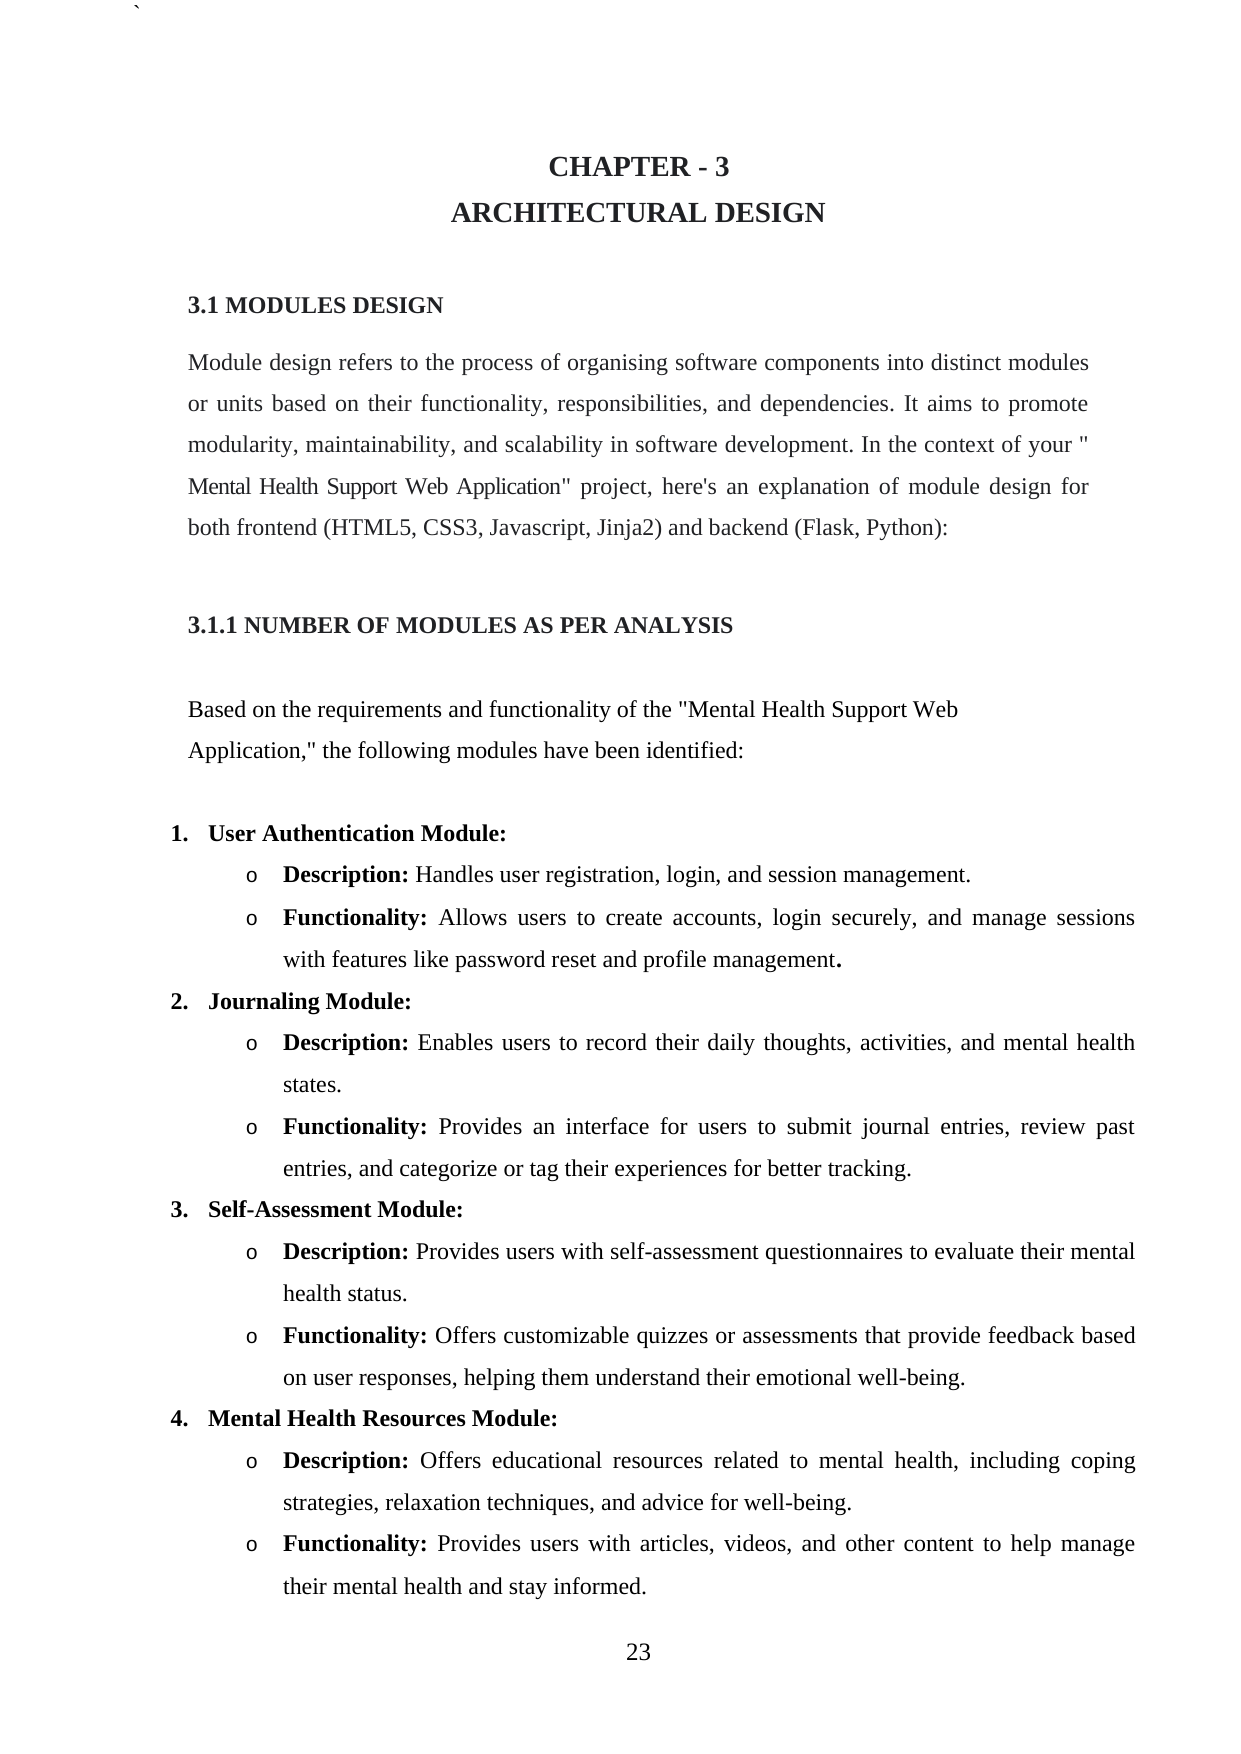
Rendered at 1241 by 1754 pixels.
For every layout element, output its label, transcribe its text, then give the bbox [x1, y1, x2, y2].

subtitle Functionality: Allows users to create accounts, login securely, and manage sessions with features like password reset and profile management. [245, 903, 1137, 973]
subtitle Functionality: Offers customizable quizzes or assessments that provide feedback based on user responses, helping them understand their emotional well-being. [245, 1321, 1137, 1391]
subtitle Description: Offers educational resources related to mental health, including coping strategies, relaxation techniques, and advice for well-being. [245, 1446, 1137, 1516]
subtitle Self-Assessment Module: [170, 1196, 1137, 1223]
subtitle Description: Handles user registration, login, and session management. [245, 860, 1137, 889]
subtitle Description: Enables users to record their daily thoughts, activities, and mental health states. [245, 1028, 1137, 1098]
subtitle Description: Provides users with self-assessment questionnaires to evaluate their mental health status. [245, 1237, 1137, 1307]
subtitle Mental Health Resources Module: [170, 1404, 1137, 1432]
subtitle Journaling Module: [170, 987, 1137, 1014]
subtitle Application," the following modules have been identified: [188, 736, 1137, 763]
subtitle Functionality: Provides users with articles, videos, and other content to help manage their mental health and stay informed. [245, 1529, 1137, 1599]
subtitle User Authentication Module: [170, 819, 1137, 846]
subtitle CHAPTER - 3 ARCHITECTURAL DESIGN [451, 149, 949, 228]
subtitle MODULES DESIGN [188, 290, 1137, 319]
subtitle Functionality: Provides an interface for users to submit journal entries, review past entries, and categorize or tag their experiences for better tracking. [245, 1112, 1137, 1182]
subtitle NUMBER OF MODULES AS PER ANALYSIS [188, 610, 1137, 639]
subtitle Based on the requirements and functionality of the "Mental Health Support Web [188, 694, 1137, 722]
text Module design refers to the process of organising software components into distinct modules or units based on their functionality, responsibilities, and dependencies. It aims to promote modularity, maintainability, and scalability in software development. In the context of your " Mental Health Support Web Application" project, here's an explanation of module design for both frontend (HTML5, CSS3, Javascript, Jinja2) and backend (Flask, Python): [188, 348, 1091, 541]
